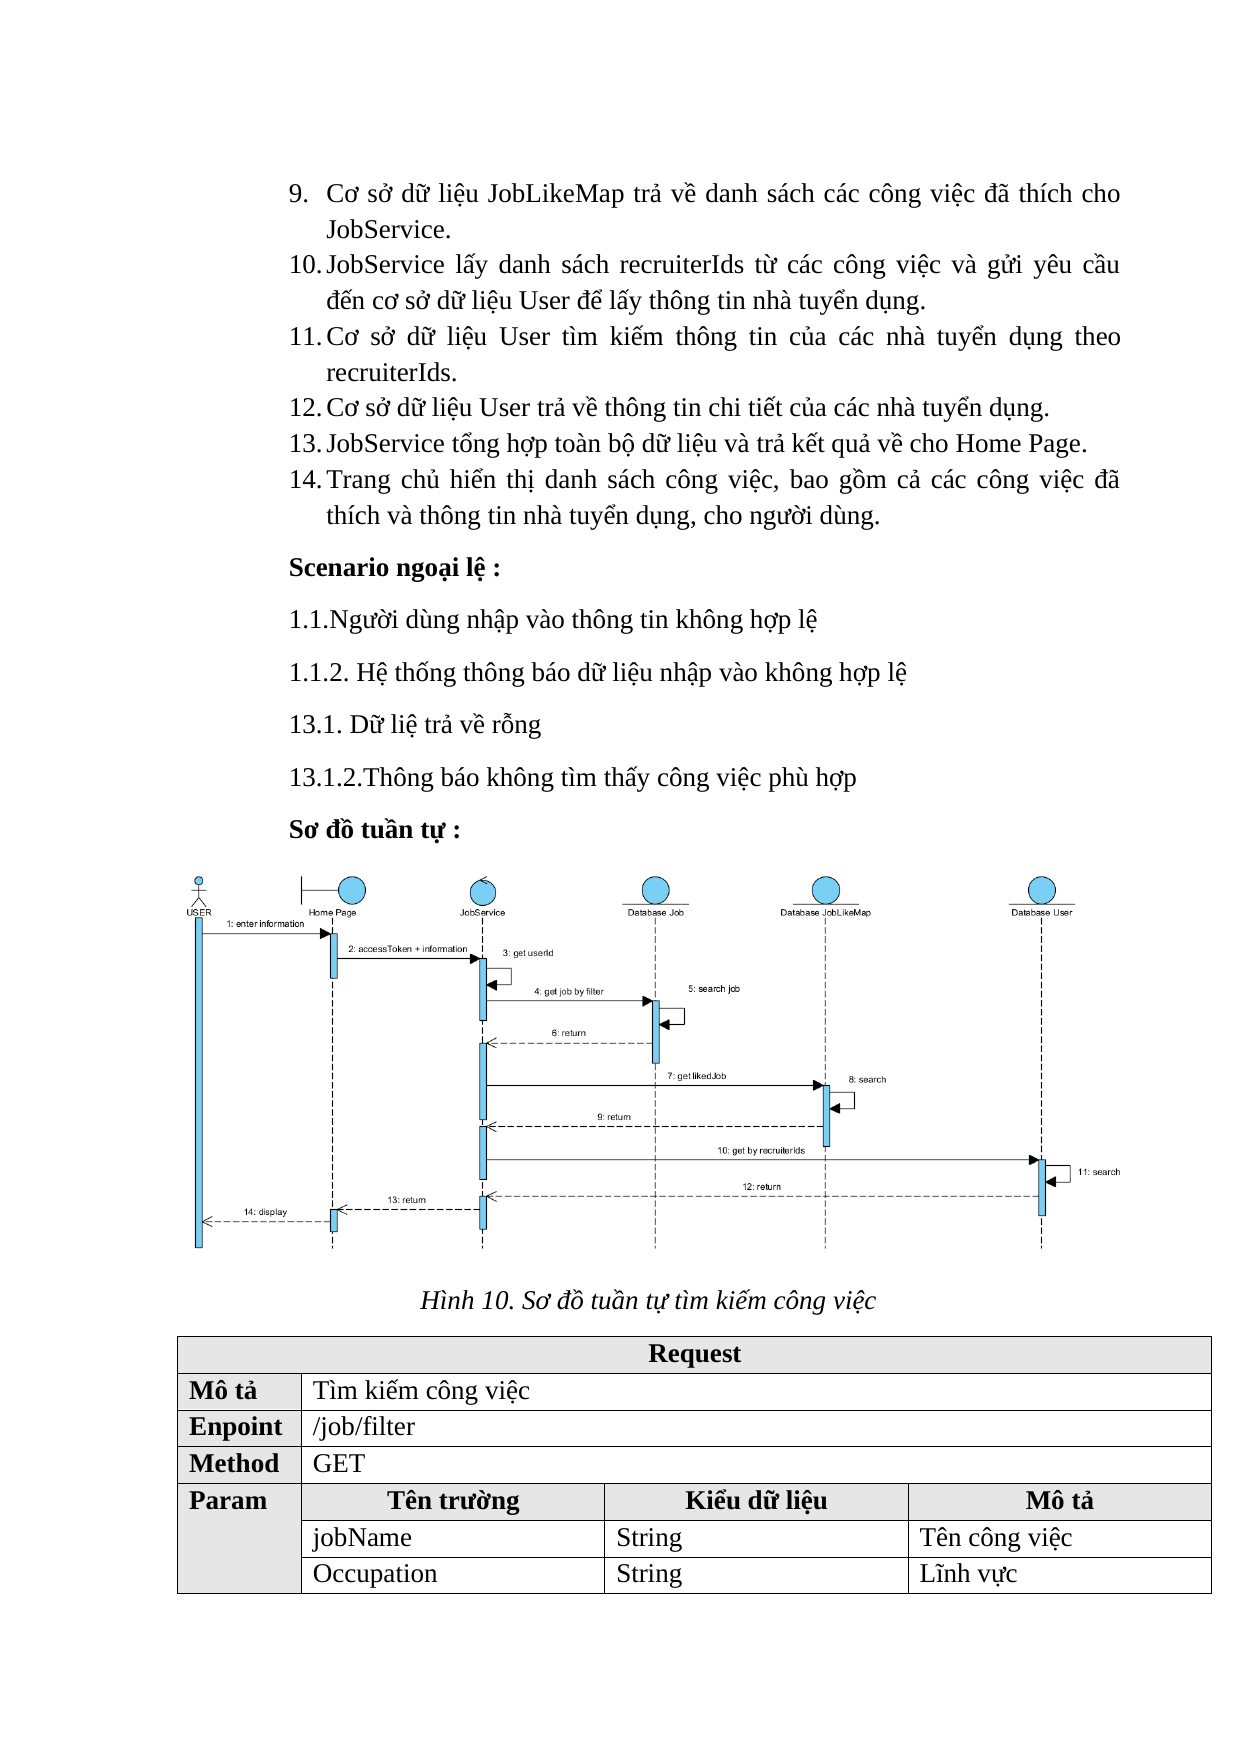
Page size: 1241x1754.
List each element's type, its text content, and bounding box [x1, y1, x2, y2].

text 13.1.2.Thông báo không tìm thấy công việc phù hợp [288, 761, 1122, 792]
list JobService tổng hợp toàn bộ dữ liệu và trả kết quả về cho Home Page. [288, 427, 1122, 458]
table_cell Mô tả [178, 1374, 301, 1409]
table_cell Method [178, 1447, 301, 1483]
table_cell Kiểu dữ liệu [605, 1484, 908, 1520]
table_cell Enpoint [178, 1411, 301, 1446]
table_cell GET [302, 1447, 1211, 1483]
text 1.1.Người dùng nhập vào thông tin không hợp lệ [213, 603, 1122, 635]
table_cell String [605, 1521, 908, 1557]
table_cell String [605, 1558, 908, 1593]
list Cơ sở dữ liệu User trả về thông tin chi tiết của các nhà tuyển dụng. [288, 392, 1122, 423]
text 13.1. Dữ liệ trả về rỗng [288, 708, 1122, 739]
table_cell Mô tả [909, 1484, 1211, 1520]
table_header Request [178, 1337, 1211, 1373]
table_cell Tên trường [302, 1484, 604, 1520]
table_cell Param [178, 1484, 301, 1593]
list Cơ sở dữ liệu JobLikeMap trả về danh sách các công việc đã thích cho JobService. [288, 177, 1122, 244]
text Scenario ngoại lệ : [213, 551, 1122, 582]
text Sơ đồ tuần tự : [251, 813, 1122, 844]
table_cell /job/filter [302, 1411, 1211, 1446]
table_cell Occupation [302, 1558, 604, 1593]
table_cell Tên công việc [909, 1521, 1211, 1557]
table_cell Tìm kiếm công việc [302, 1374, 1211, 1409]
list JobService lấy danh sách recruiterIds từ các công việc và gửi yêu cầu đến cơ sở dữ liệu User để lấy thông tin nhà tuyển dụng. [288, 249, 1122, 316]
picture [177, 865, 1123, 1263]
list Cơ sở dữ liệu User tìm kiếm thông tin của các nhà tuyển dụng theo recruiterIds. [288, 320, 1122, 387]
list Trang chủ hiển thị danh sách công việc, bao gồm cả các công việc đã thích và thông tin nhà tuyển dụng, cho người dùng. [288, 463, 1122, 530]
table_cell jobName [302, 1521, 604, 1557]
text 1.1.2. Hệ thống thông báo dữ liệu nhập vào không hợp lệ [288, 656, 1122, 687]
table_cell Lĩnh vực [909, 1558, 1211, 1593]
